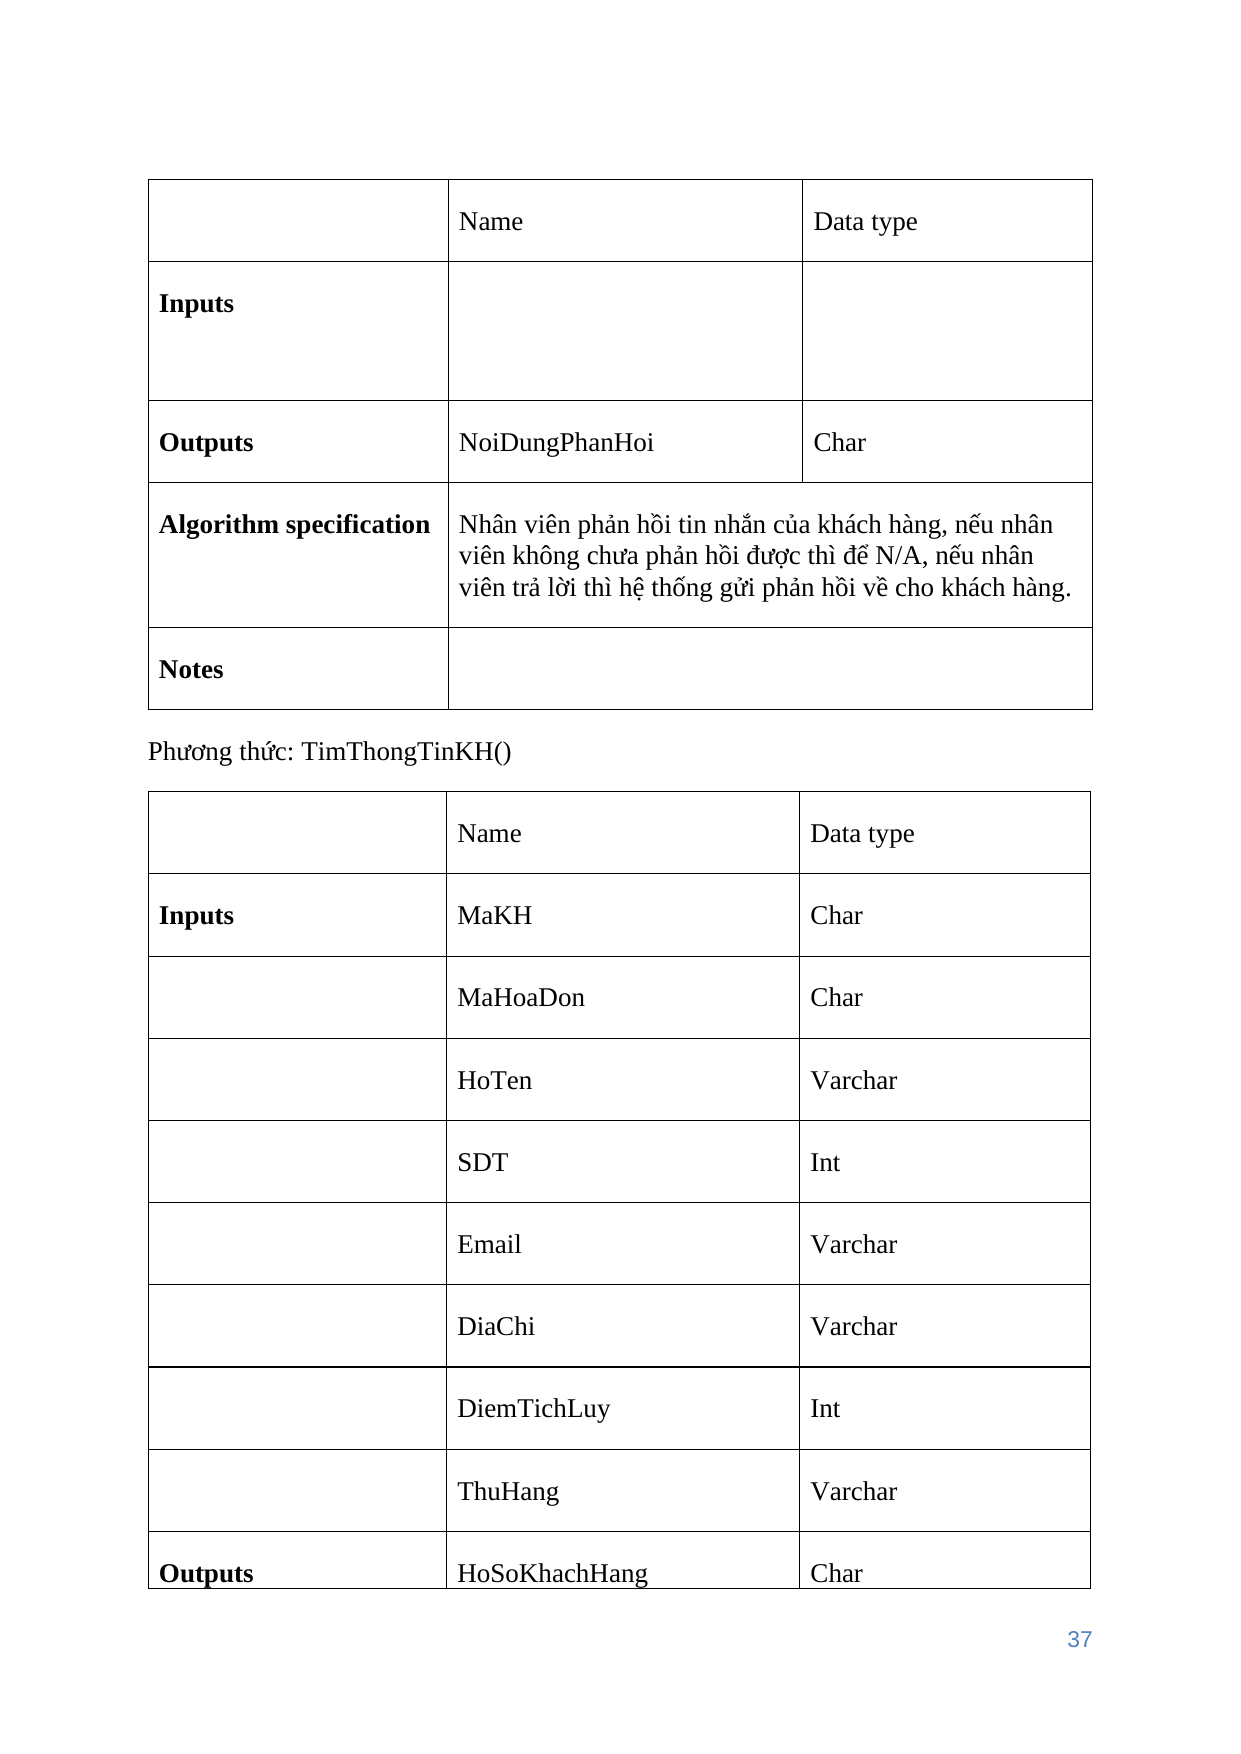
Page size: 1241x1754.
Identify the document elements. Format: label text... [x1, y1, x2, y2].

table_cell Char [803, 401, 1092, 482]
table_cell Varchar [800, 1450, 1090, 1531]
table_header [149, 792, 446, 873]
table_header [149, 180, 448, 261]
table_cell Email [447, 1203, 799, 1284]
table_cell [149, 1121, 446, 1202]
table_cell MaHoaDon [447, 957, 799, 1038]
table_cell Outputs [149, 1532, 446, 1588]
table_cell SDT [447, 1121, 799, 1202]
table_cell [149, 1368, 446, 1449]
table_cell Outputs [149, 401, 448, 482]
table_header Name [449, 180, 802, 261]
table_cell DiemTichLuy [447, 1368, 799, 1449]
table_cell Varchar [800, 1039, 1090, 1120]
table_cell Nhân viên phản hồi tin nhắn của khách hàng, nếu nhân viên không chưa phản hồi được thì để N/A, nếu nhân viên trả lời thì hệ thống gửi phản hồi về cho khách hàng. [449, 483, 1092, 627]
table_cell Char [800, 957, 1090, 1038]
table_cell [149, 1450, 446, 1531]
table_header Data type [800, 792, 1090, 873]
table_cell [149, 1039, 446, 1120]
table_cell Varchar [800, 1285, 1090, 1366]
table_cell Int [800, 1121, 1090, 1202]
table_cell Notes [149, 628, 448, 709]
table_cell [149, 1203, 446, 1284]
table_cell Char [800, 874, 1090, 956]
table_cell Varchar [800, 1203, 1090, 1284]
table_cell Int [800, 1368, 1090, 1449]
table_cell Algorithm specification [149, 483, 448, 627]
table_cell MaKH [447, 874, 799, 956]
table_header Name [447, 792, 799, 873]
table_cell DiaChi [447, 1285, 799, 1366]
table_cell HoSoKhachHang [447, 1532, 799, 1588]
table_header Data type [803, 180, 1092, 261]
table_cell NoiDungPhanHoi [449, 401, 802, 482]
table_cell Char [800, 1532, 1090, 1588]
table_cell [449, 628, 1092, 709]
table_cell ThuHang [447, 1450, 799, 1531]
table_cell Inputs [149, 874, 446, 956]
table_cell [803, 262, 1092, 400]
table_cell [149, 1285, 446, 1366]
table_cell Inputs [149, 262, 448, 400]
table_cell [149, 957, 446, 1038]
text Phương thức: TimThongTinKH() [148, 735, 1092, 766]
table_cell [449, 262, 802, 400]
table_cell HoTen [447, 1039, 799, 1120]
